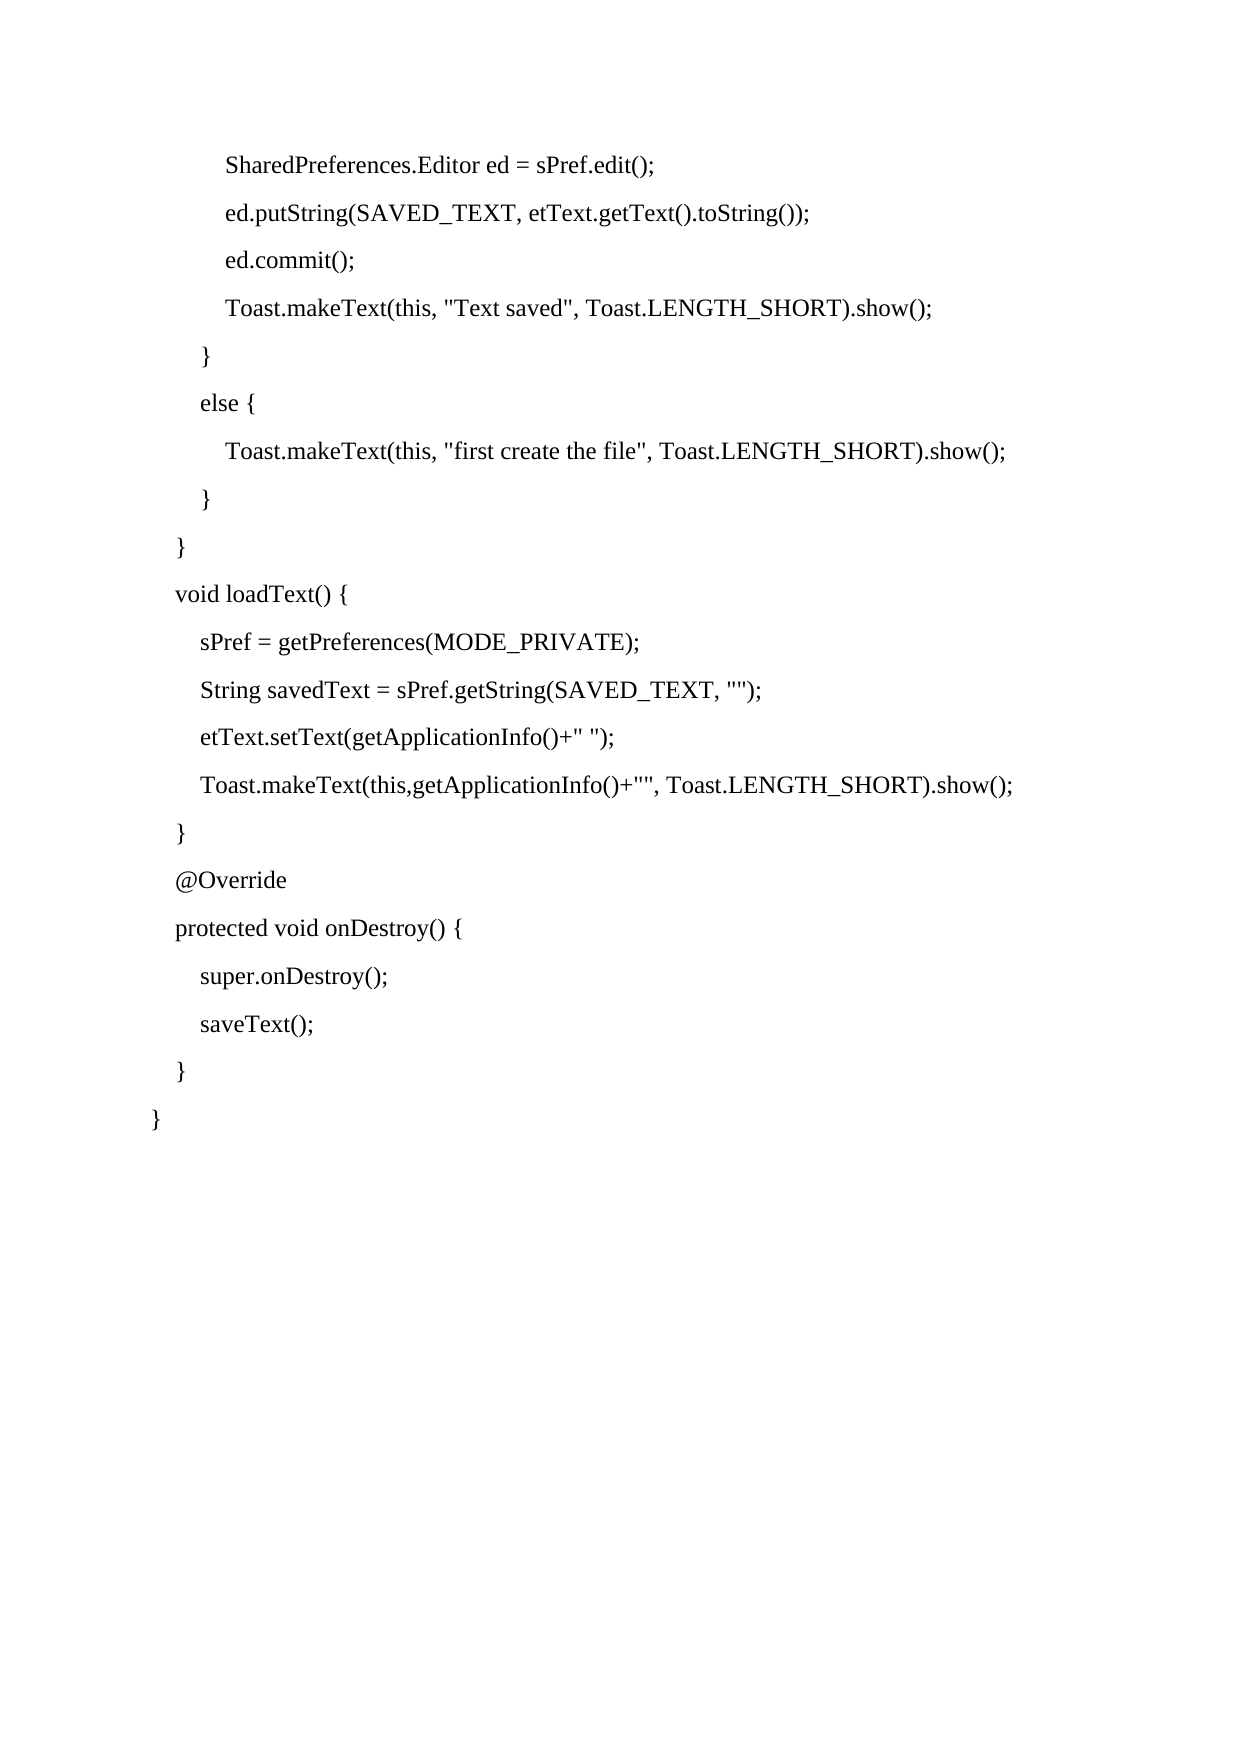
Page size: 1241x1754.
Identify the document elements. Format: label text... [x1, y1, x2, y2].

text } [150, 484, 1090, 513]
text @Override [150, 866, 1090, 894]
text protected void onDestroy() { [150, 913, 1090, 942]
text super.onDestroy(); [150, 961, 1090, 990]
text } [150, 532, 1090, 560]
text } [150, 818, 1090, 847]
text Toast.makeText(this, "first create the file", Toast.LENGTH_SHORT).show(); [150, 436, 1090, 465]
text String savedText = sPref.getString(SAVED_TEXT, ""); [150, 675, 1090, 703]
text } [150, 1104, 1090, 1133]
text else { [150, 388, 1090, 417]
text sPref = getPreferences(MODE_PRIVATE); [150, 627, 1090, 656]
text etText.setText(getApplicationInfo()+" "); [150, 722, 1090, 751]
text } [150, 1056, 1090, 1085]
text ed.commit(); [150, 245, 1090, 274]
text SharedPreferences.Editor ed = sPref.edit(); [150, 150, 1090, 179]
text saveText(); [150, 1009, 1090, 1037]
text } [150, 341, 1090, 369]
text Toast.makeText(this, "Text saved", Toast.LENGTH_SHORT).show(); [150, 293, 1090, 322]
text Toast.makeText(this,getApplicationInfo()+"", Toast.LENGTH_SHORT).show(); [150, 770, 1090, 799]
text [150, 198, 1090, 226]
text void loadText() { [150, 579, 1090, 608]
